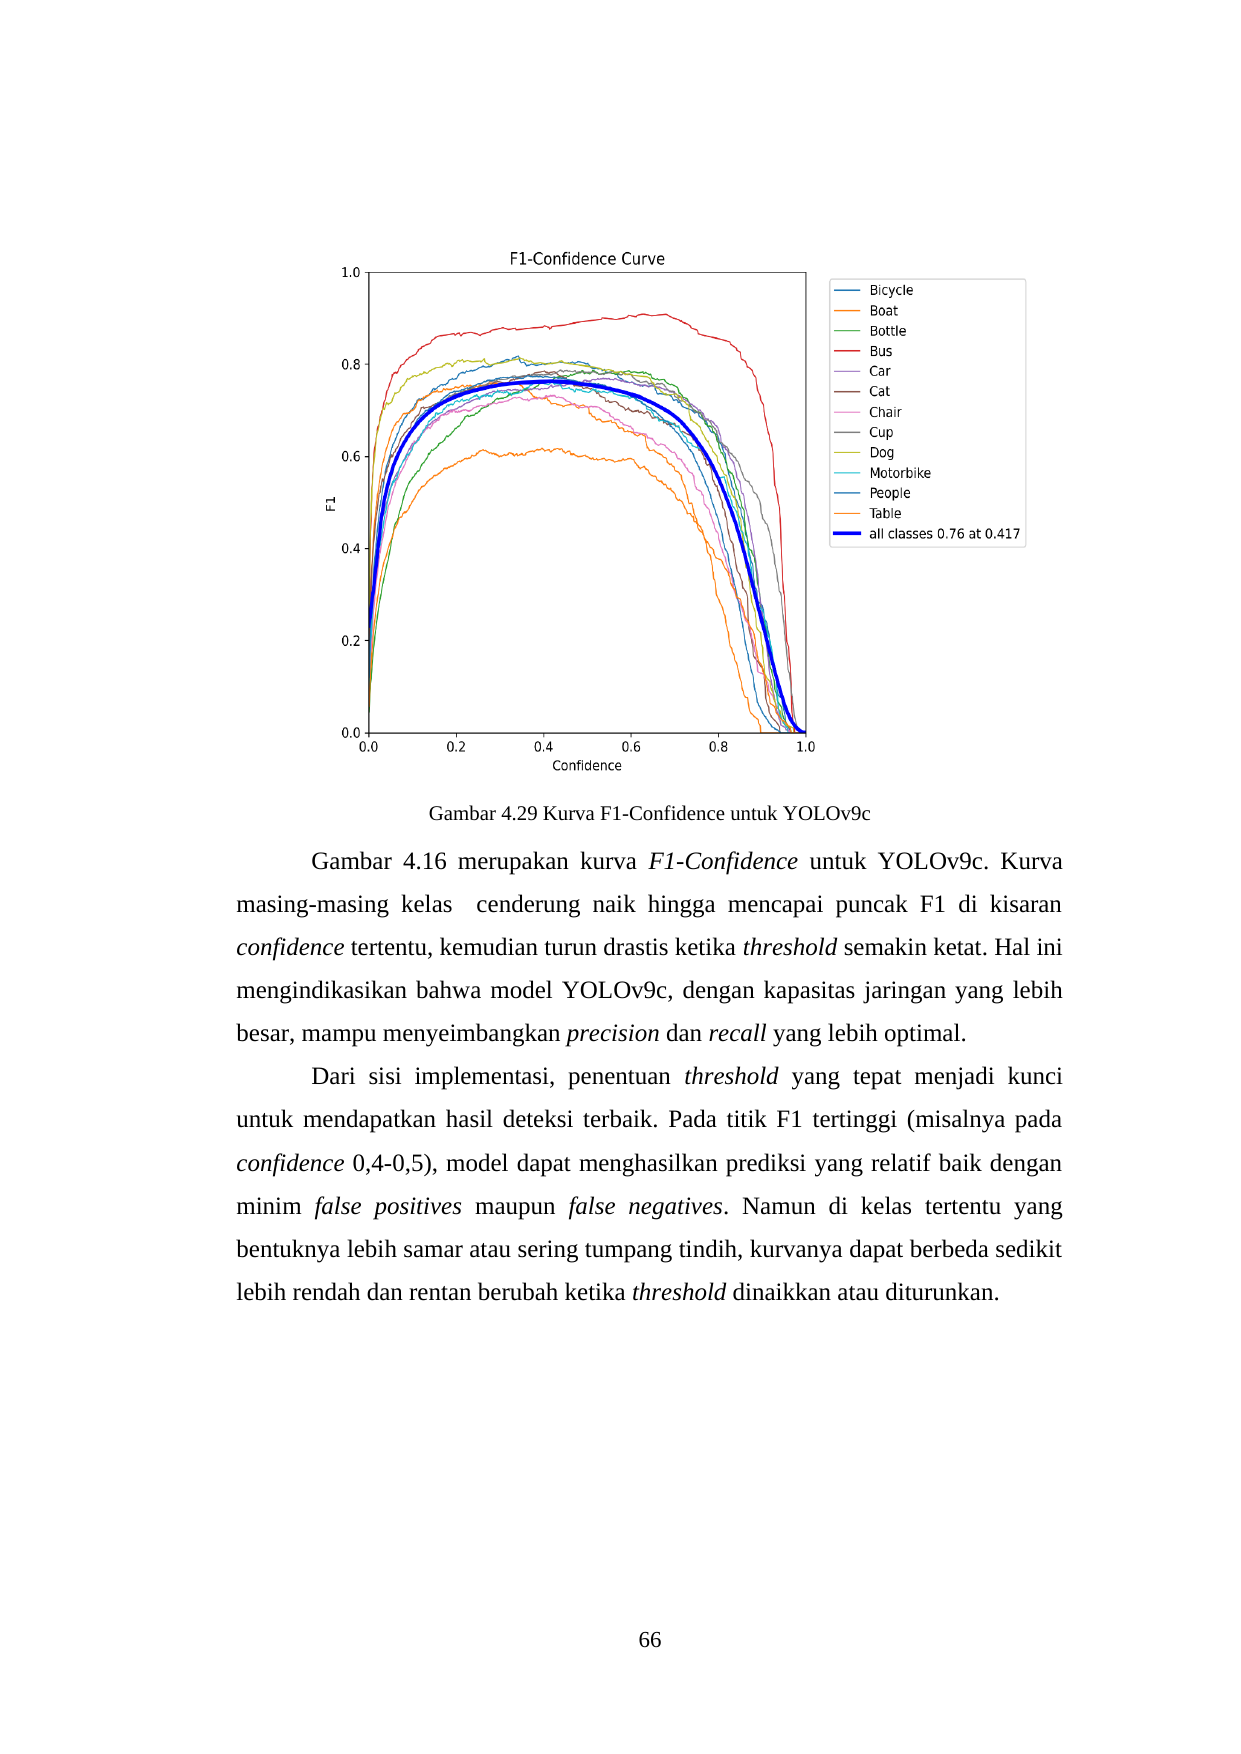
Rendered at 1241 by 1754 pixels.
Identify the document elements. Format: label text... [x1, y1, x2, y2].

text Dari sisi implementasi, penentuan threshold yang tepat menjadi kunci untuk mendapatkan hasil deteksi terbaik. Pada titik F1 tertinggi (misalnya pada confidence 0,4-0,5), model dapat menghasilkan prediksi yang relatif baik dengan minim false positives maupun false negatives. Namun di kelas tertentu yang bentuknya lebih samar atau sering tumpang tindih, kurvanya dapat berbeda sedikit lebih rendah dan rentan berubah ketika threshold dinaikkan atau diturunkan. [236, 1061, 1063, 1306]
text Gambar 4.16 merupakan kurva F1-Confidence untuk YOLOv9c. Kurva masing-masing kelas cenderung naik hingga mencapai puncak F1 di kisaran confidence tertentu, kemudian turun drastis ketika threshold semakin ketat. Hal ini mengindikasikan bahwa model YOLOv9c, dengan kapasitas jaringan yang lebih besar, mampu menyeimbangkan precision dan recall yang lebih optimal. [236, 846, 1063, 1047]
text Gambar . Kurva F1-Confidence untuk YOLOv9c [236, 801, 1063, 825]
picture [311, 236, 1043, 788]
